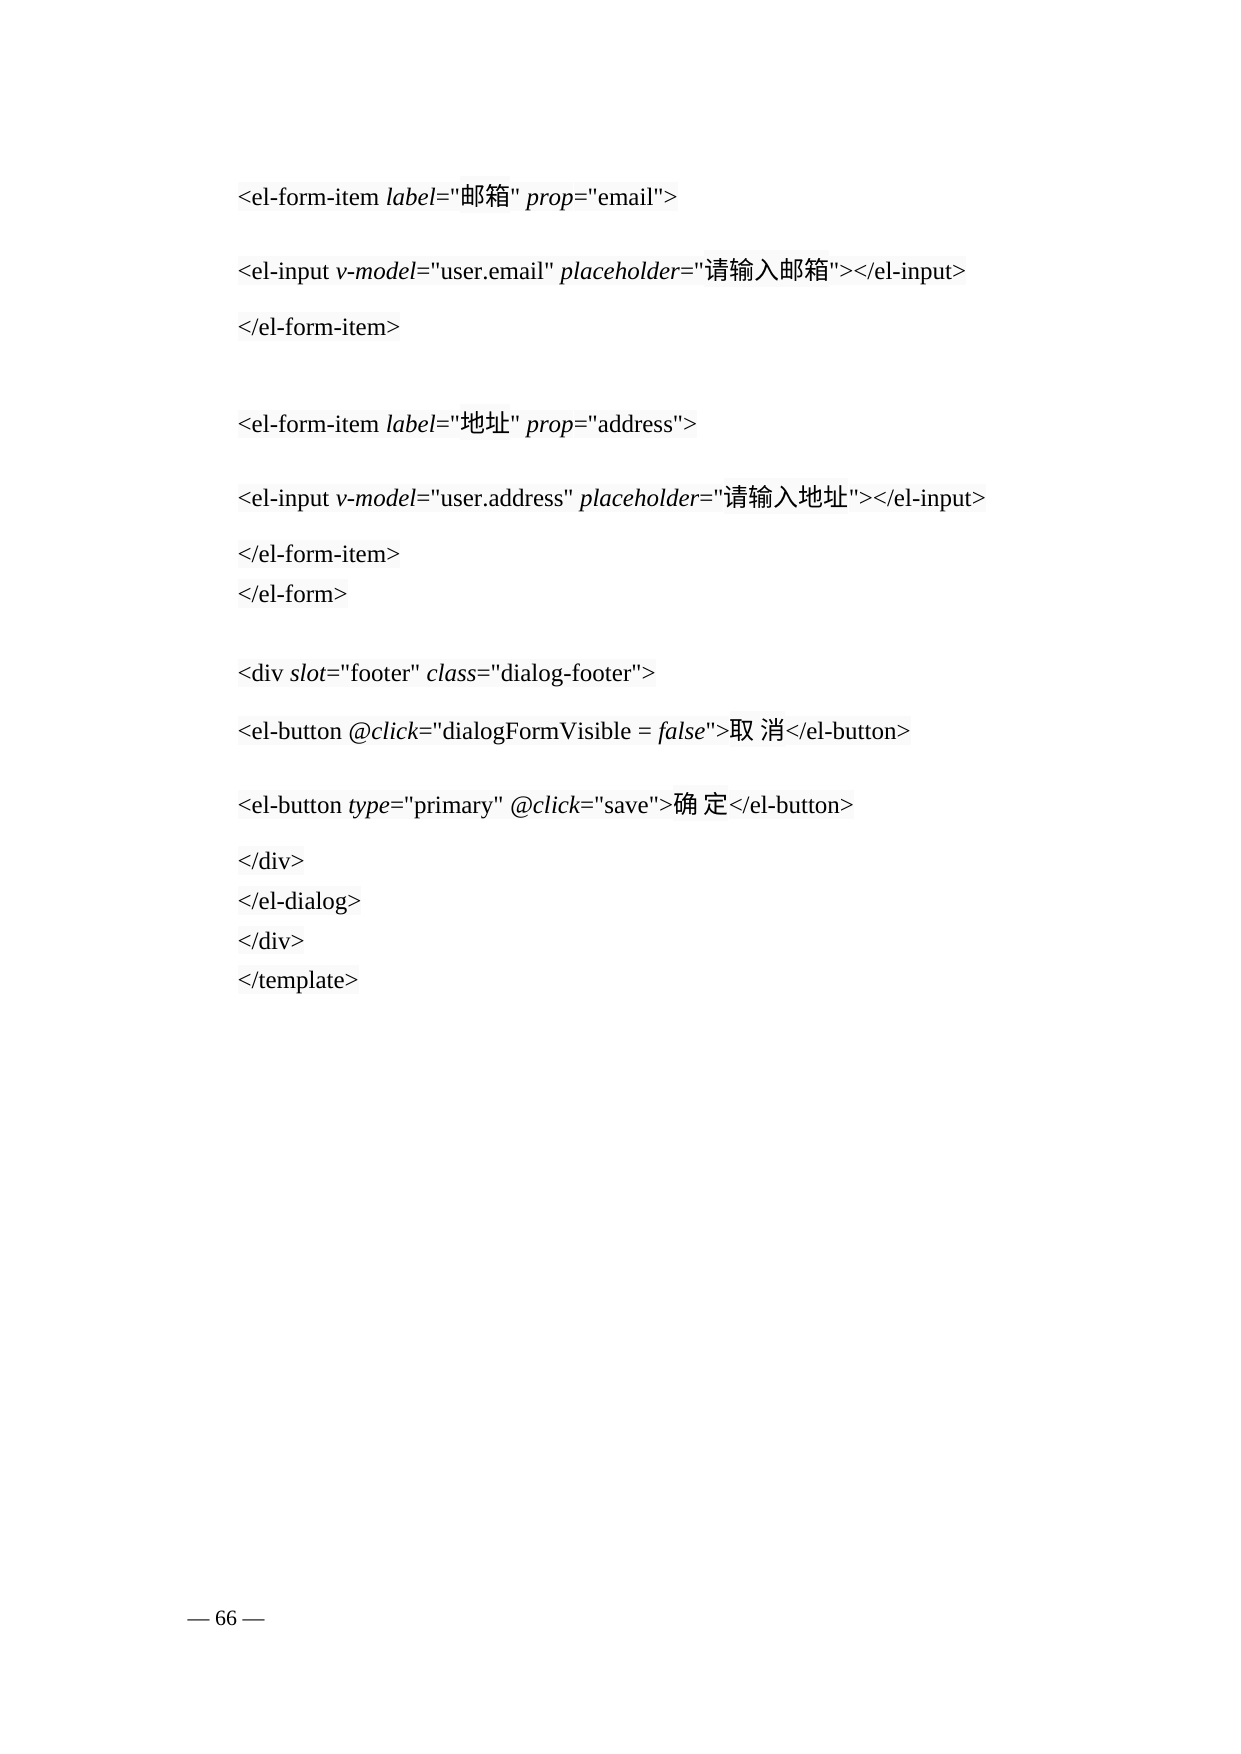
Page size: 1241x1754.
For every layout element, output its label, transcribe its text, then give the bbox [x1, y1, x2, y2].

text </div> [187, 844, 1053, 877]
text </div> [187, 924, 1053, 956]
text </el-form> [187, 577, 1053, 610]
text </el-form-item> [187, 538, 1053, 570]
text <el-form-item label="地址" prop="address"> [187, 389, 1053, 454]
text <el-button @click="dialogFormVisible = false">取 消</el-button> [187, 696, 1053, 761]
text </el-form-item> [187, 310, 1053, 343]
text </template> [187, 963, 1053, 996]
text <div slot="footer" class="dialog-footer"> [187, 657, 1053, 689]
text <el-form-item label="邮箱" prop="email"> [187, 162, 1053, 227]
text <el-input v-model="user.email" placeholder="请输入邮箱"></el-input> [187, 236, 1053, 301]
text </el-dialog> [187, 884, 1053, 917]
text <el-button type="primary" @click="save">确 定</el-button> [187, 770, 1053, 835]
text <el-input v-model="user.address" placeholder="请输入地址"></el-input> [187, 463, 1053, 528]
